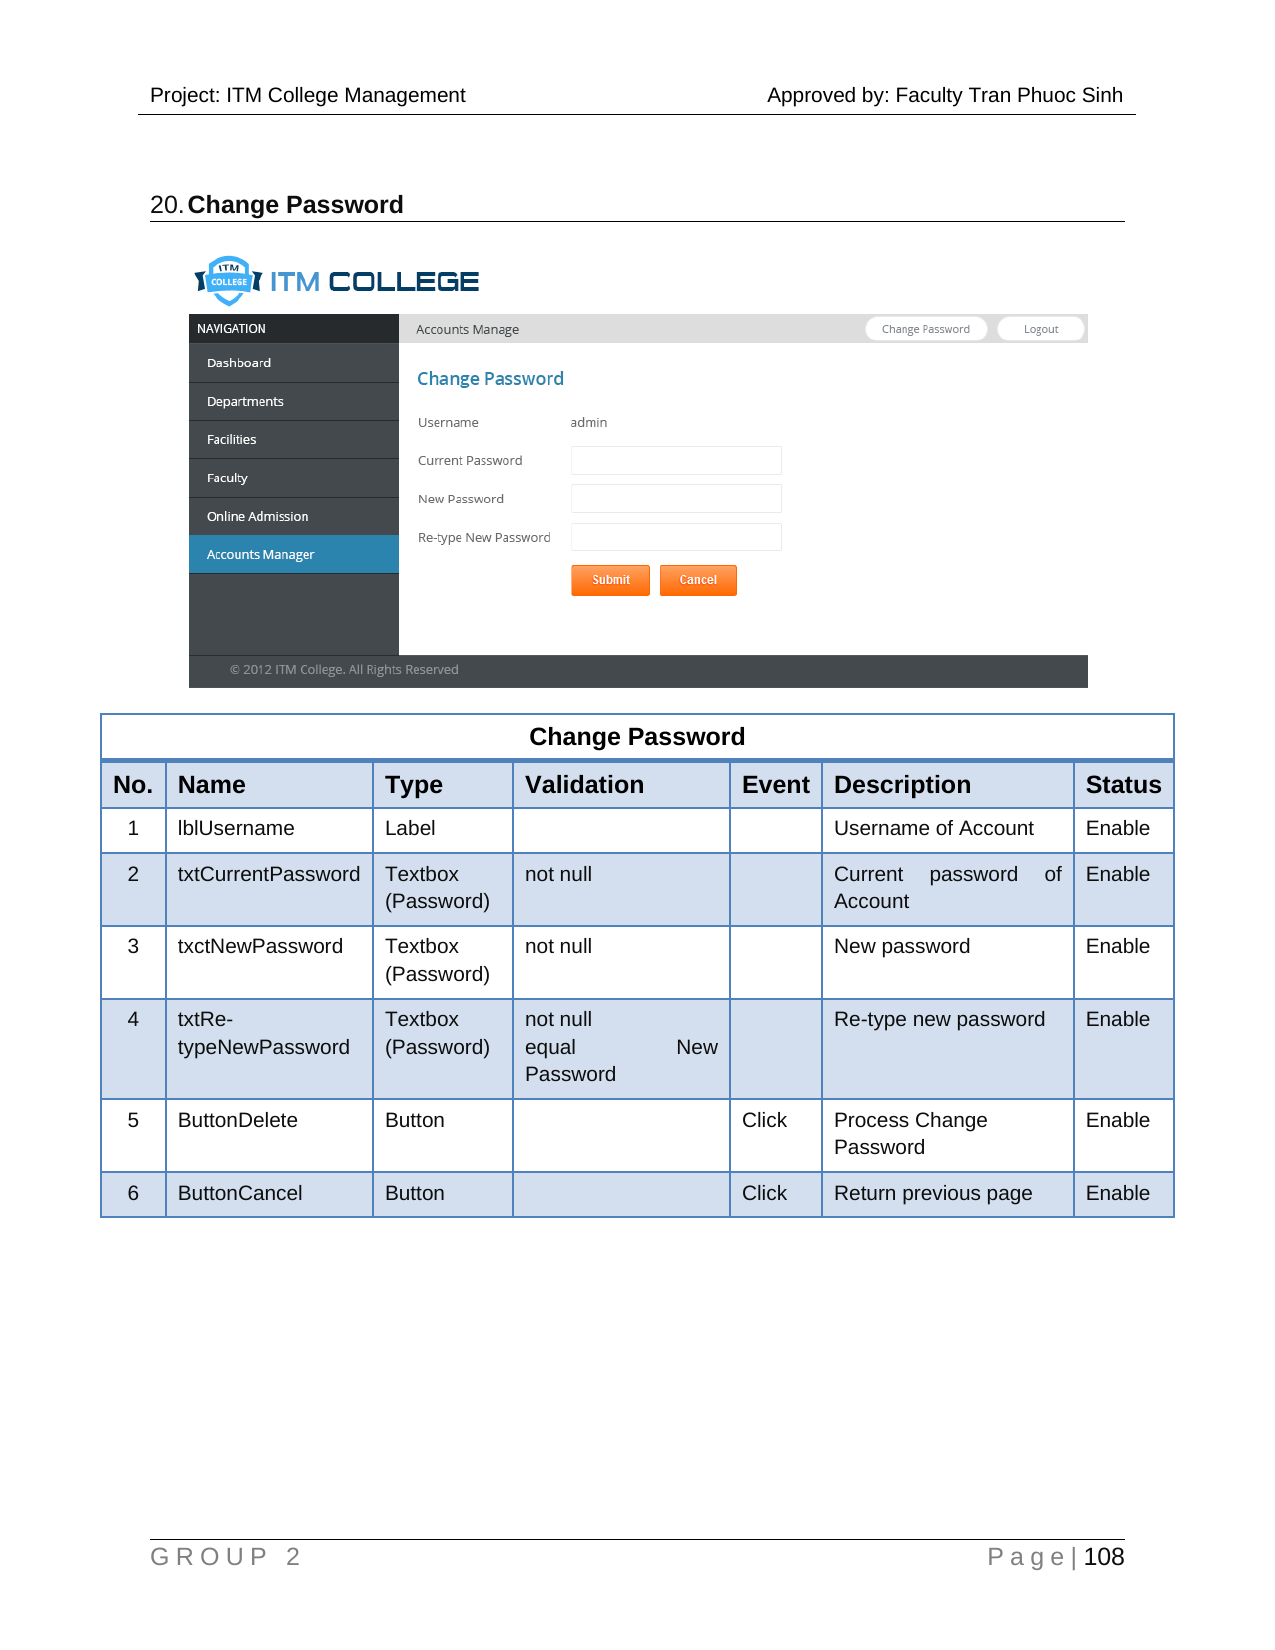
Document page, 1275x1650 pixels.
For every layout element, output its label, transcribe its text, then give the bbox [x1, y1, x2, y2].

subtitle Change Password [150, 190, 1125, 221]
table_cell not null [514, 854, 729, 925]
table_cell Validation [514, 763, 729, 807]
table_cell Type [374, 763, 512, 807]
table_cell [731, 854, 821, 925]
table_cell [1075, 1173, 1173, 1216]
table_cell Username of Account [823, 809, 1073, 852]
table_cell Description [823, 763, 1073, 807]
table_header Change Password [102, 715, 1173, 758]
table_cell 2 [102, 854, 165, 925]
table_cell Button [374, 1100, 512, 1171]
table_cell Enable [1075, 927, 1173, 998]
table_cell Name [167, 763, 372, 807]
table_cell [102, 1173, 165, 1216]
table_cell 5 [102, 1100, 165, 1171]
table_cell [731, 1000, 821, 1098]
table_cell Event [731, 763, 821, 807]
picture [150, 246, 1125, 688]
table_cell Textbox (Password) [374, 927, 512, 998]
table_cell [731, 927, 821, 998]
table_cell Status [1075, 763, 1173, 807]
table_cell [514, 1100, 729, 1171]
table_cell Label [374, 809, 512, 852]
table_cell Textbox (Password) [374, 1000, 512, 1098]
table_cell not null equal New Password [514, 1000, 729, 1098]
table_cell Enable [1075, 854, 1173, 925]
table_cell No. [102, 763, 165, 807]
table_cell New password [823, 927, 1073, 998]
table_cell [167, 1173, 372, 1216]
table_cell txtRe-typeNewPassword [167, 1000, 372, 1098]
table_cell Re-type new password [823, 1000, 1073, 1098]
table_cell [731, 809, 821, 852]
table_cell ButtonDelete [167, 1100, 372, 1171]
table_cell Enable [1075, 809, 1173, 852]
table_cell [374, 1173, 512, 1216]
table_cell Enable [1075, 1000, 1173, 1098]
table_cell 1 [102, 809, 165, 852]
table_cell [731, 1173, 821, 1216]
table_cell txctNewPassword [167, 927, 372, 998]
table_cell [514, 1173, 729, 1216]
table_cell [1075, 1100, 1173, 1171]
table_cell Current password of Account [823, 854, 1073, 925]
table_cell Click [731, 1100, 821, 1171]
table_cell txtCurrentPassword [167, 854, 372, 925]
table_cell 3 [102, 927, 165, 998]
table_cell Textbox (Password) [374, 854, 512, 925]
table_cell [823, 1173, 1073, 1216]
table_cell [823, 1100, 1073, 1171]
table_cell 4 [102, 1000, 165, 1098]
table_cell [514, 809, 729, 852]
table_cell not null [514, 927, 729, 998]
table_cell lblUsername [167, 809, 372, 852]
